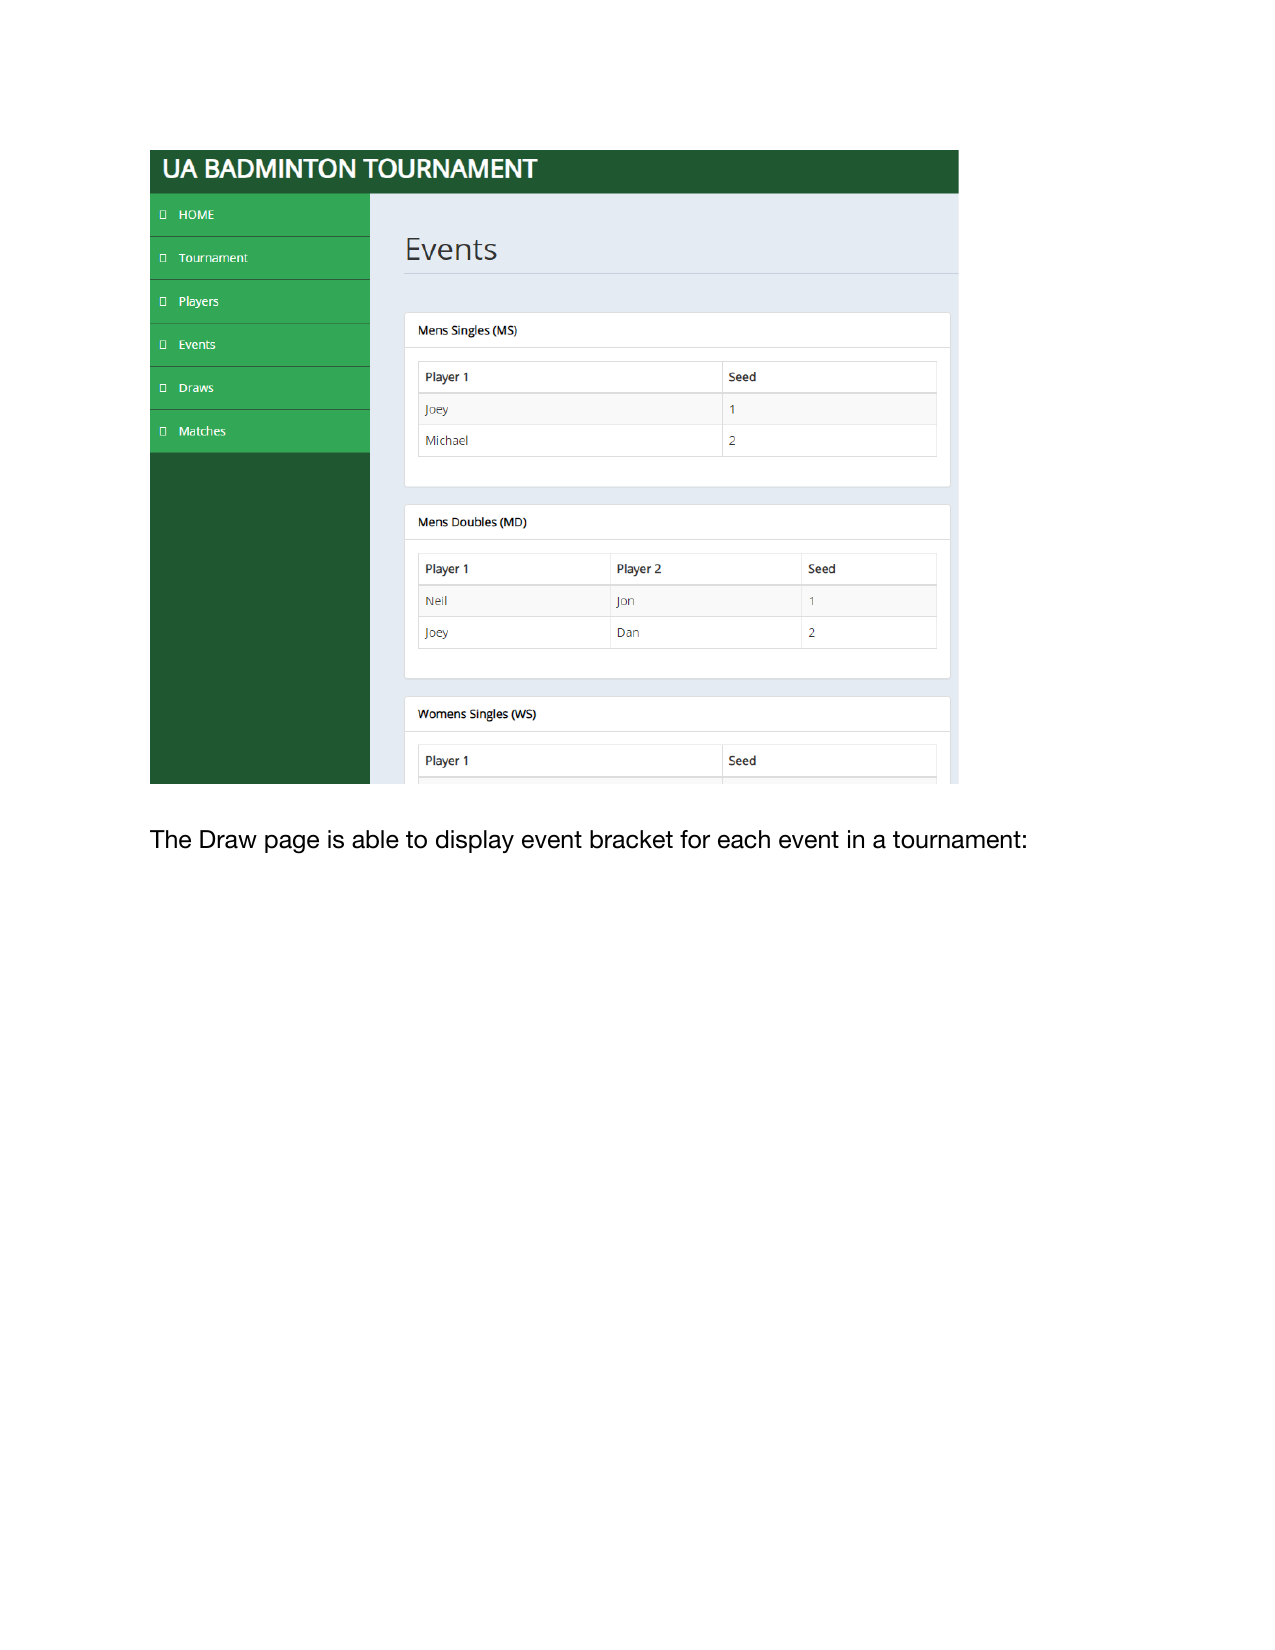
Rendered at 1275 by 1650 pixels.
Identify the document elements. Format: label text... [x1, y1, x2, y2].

picture [150, 150, 959, 784]
text The Draw page is able to display event bracket for each event in a tournament: [150, 824, 1125, 856]
